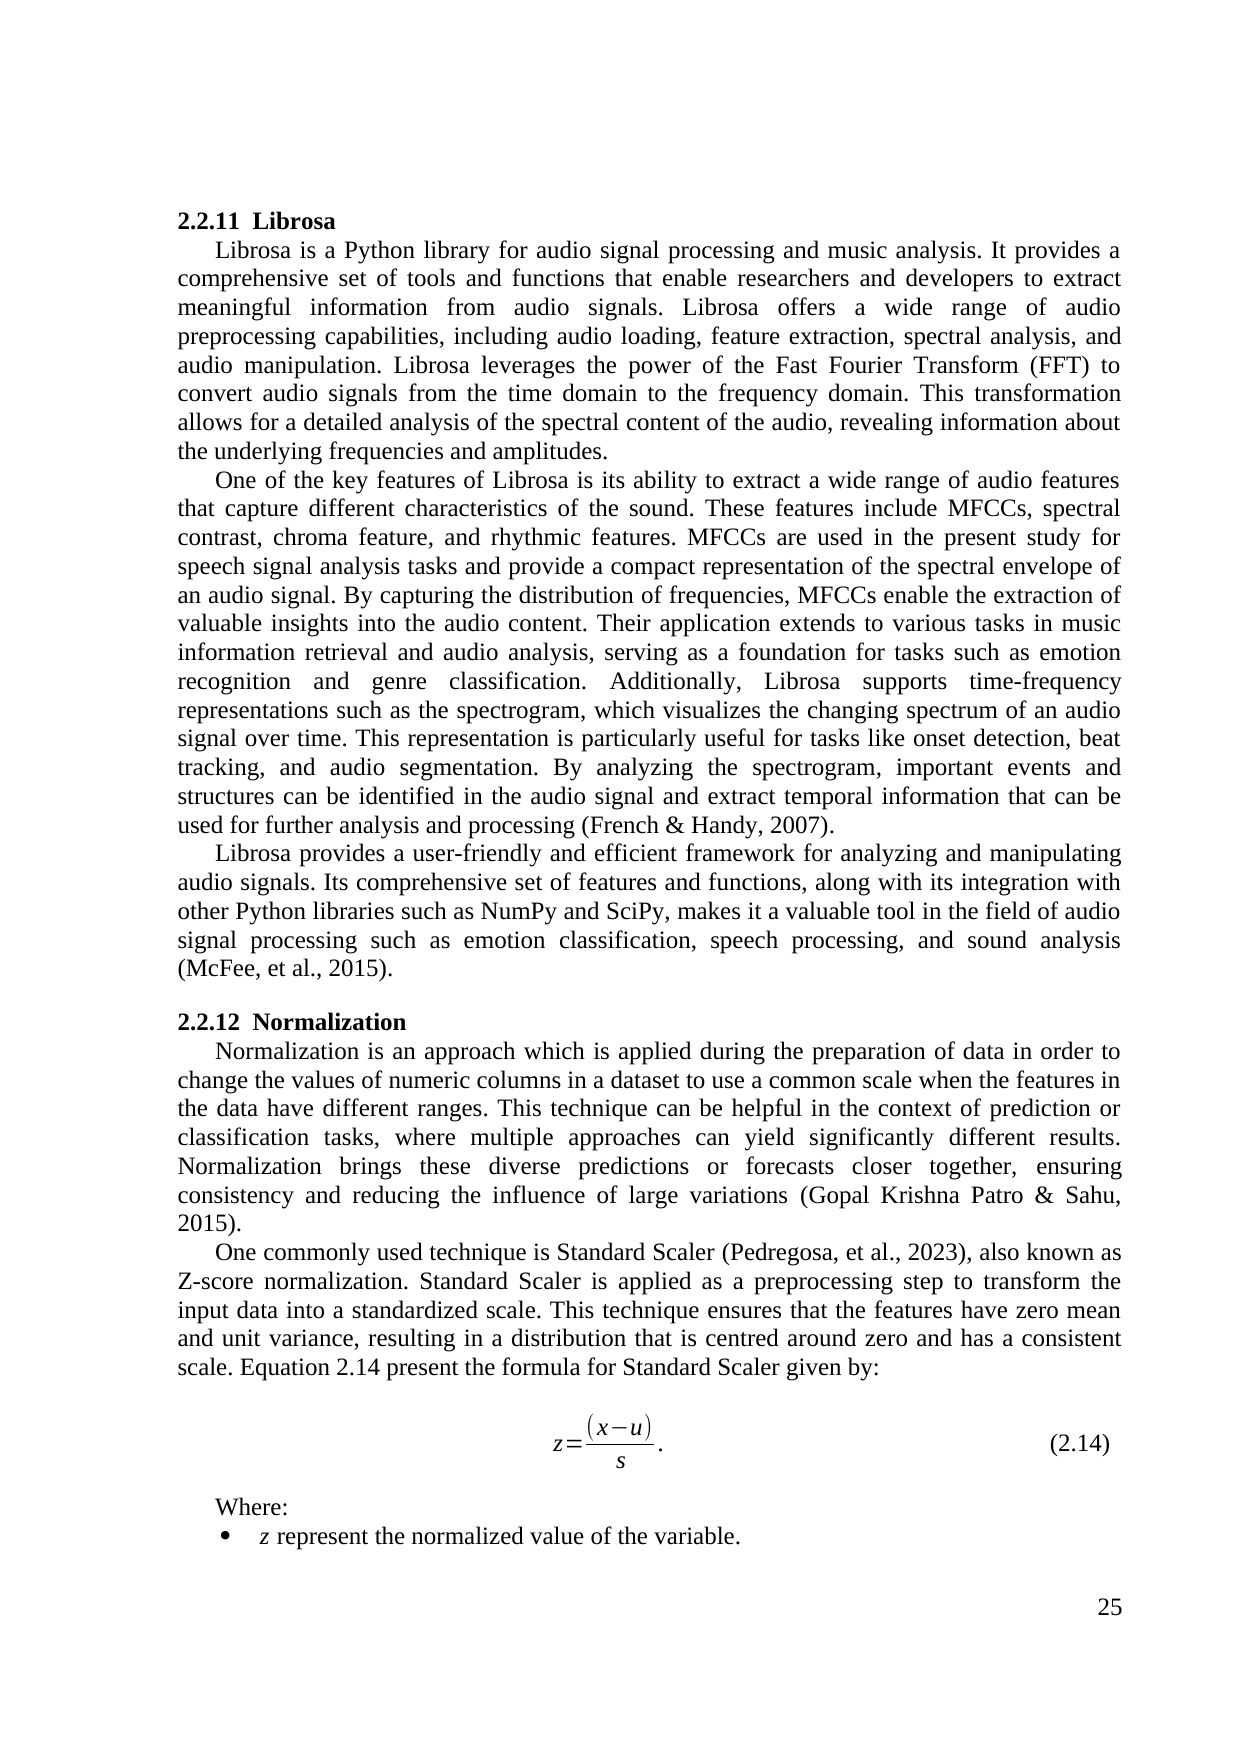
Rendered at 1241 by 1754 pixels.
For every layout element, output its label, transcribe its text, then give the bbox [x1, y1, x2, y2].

table_header [177, 1406, 1038, 1480]
text Librosa provides a user-friendly and efficient framework for analyzing and manipulating audio signals. Its comprehensive set of features and functions, along with its integration with other Python libraries such as NumPy and SciPy, makes it a valuable tool in the field of audio signal processing such as emotion classification, speech processing, and sound analysis. [177, 838, 1122, 982]
list represent the normalized value of the variable. [221, 1521, 1122, 1552]
text One commonly used technique is Standard Scaler, also known as Z-score normalization. Standard Scaler is applied as a preprocessing step to transform the input data into a standardized scale. This technique ensures that the features have zero mean and unit variance, resulting in a distribution that is centred around zero and has a consistent scale. Equation 2.14 present the formula for Standard Scaler given by: [177, 1237, 1122, 1381]
subtitle Normalization [177, 1007, 1122, 1036]
text Librosa is a Python library for audio signal processing and music analysis. It provides a comprehensive set of tools and functions that enable researchers and developers to extract meaningful information from audio signals. Librosa offers a wide range of audio preprocessing capabilities, including audio loading, feature extraction, spectral analysis, and audio manipulation. Librosa leverages the power of the Fast Fourier Transform (FFT) to convert audio signals from the time domain to the frequency domain. This transformation allows for a detailed analysis of the spectral content of the audio, revealing information about the underlying frequencies and amplitudes. [177, 235, 1122, 465]
table_header (2.14) [1038, 1406, 1121, 1480]
text Where: [177, 1492, 1122, 1521]
text Normalization is an approach which is applied during the preparation of data in order to change the values of numeric columns in a dataset to use a common scale when the features in the data have different ranges. This technique can be helpful in the context of prediction or classification tasks, where multiple approaches can yield significantly different results. Normalization brings these diverse predictions or forecasts closer together, ensuring consistency and reducing the influence of large variations. [177, 1036, 1122, 1237]
subtitle Librosa [177, 206, 1122, 235]
text One of the key features of Librosa is its ability to extract a wide range of audio features that capture different characteristics of the sound. These features include MFCCs, spectral contrast, chroma feature, and rhythmic features. MFCCs are used in the present study for speech signal analysis tasks and provide a compact representation of the spectral envelope of an audio signal. By capturing the distribution of frequencies, MFCCs enable the extraction of valuable insights into the audio content. Their application extends to various tasks in music information retrieval and audio analysis, serving as a foundation for tasks such as emotion recognition and genre classification. Additionally, Librosa supports time-frequency representations such as the spectrogram, which visualizes the changing spectrum of an audio signal over time. This representation is particularly useful for tasks like onset detection, beat tracking, and audio segmentation. By analyzing the spectrogram, important events and structures can be identified in the audio signal and extract temporal information that can be used for further analysis and processing. [177, 465, 1122, 838]
